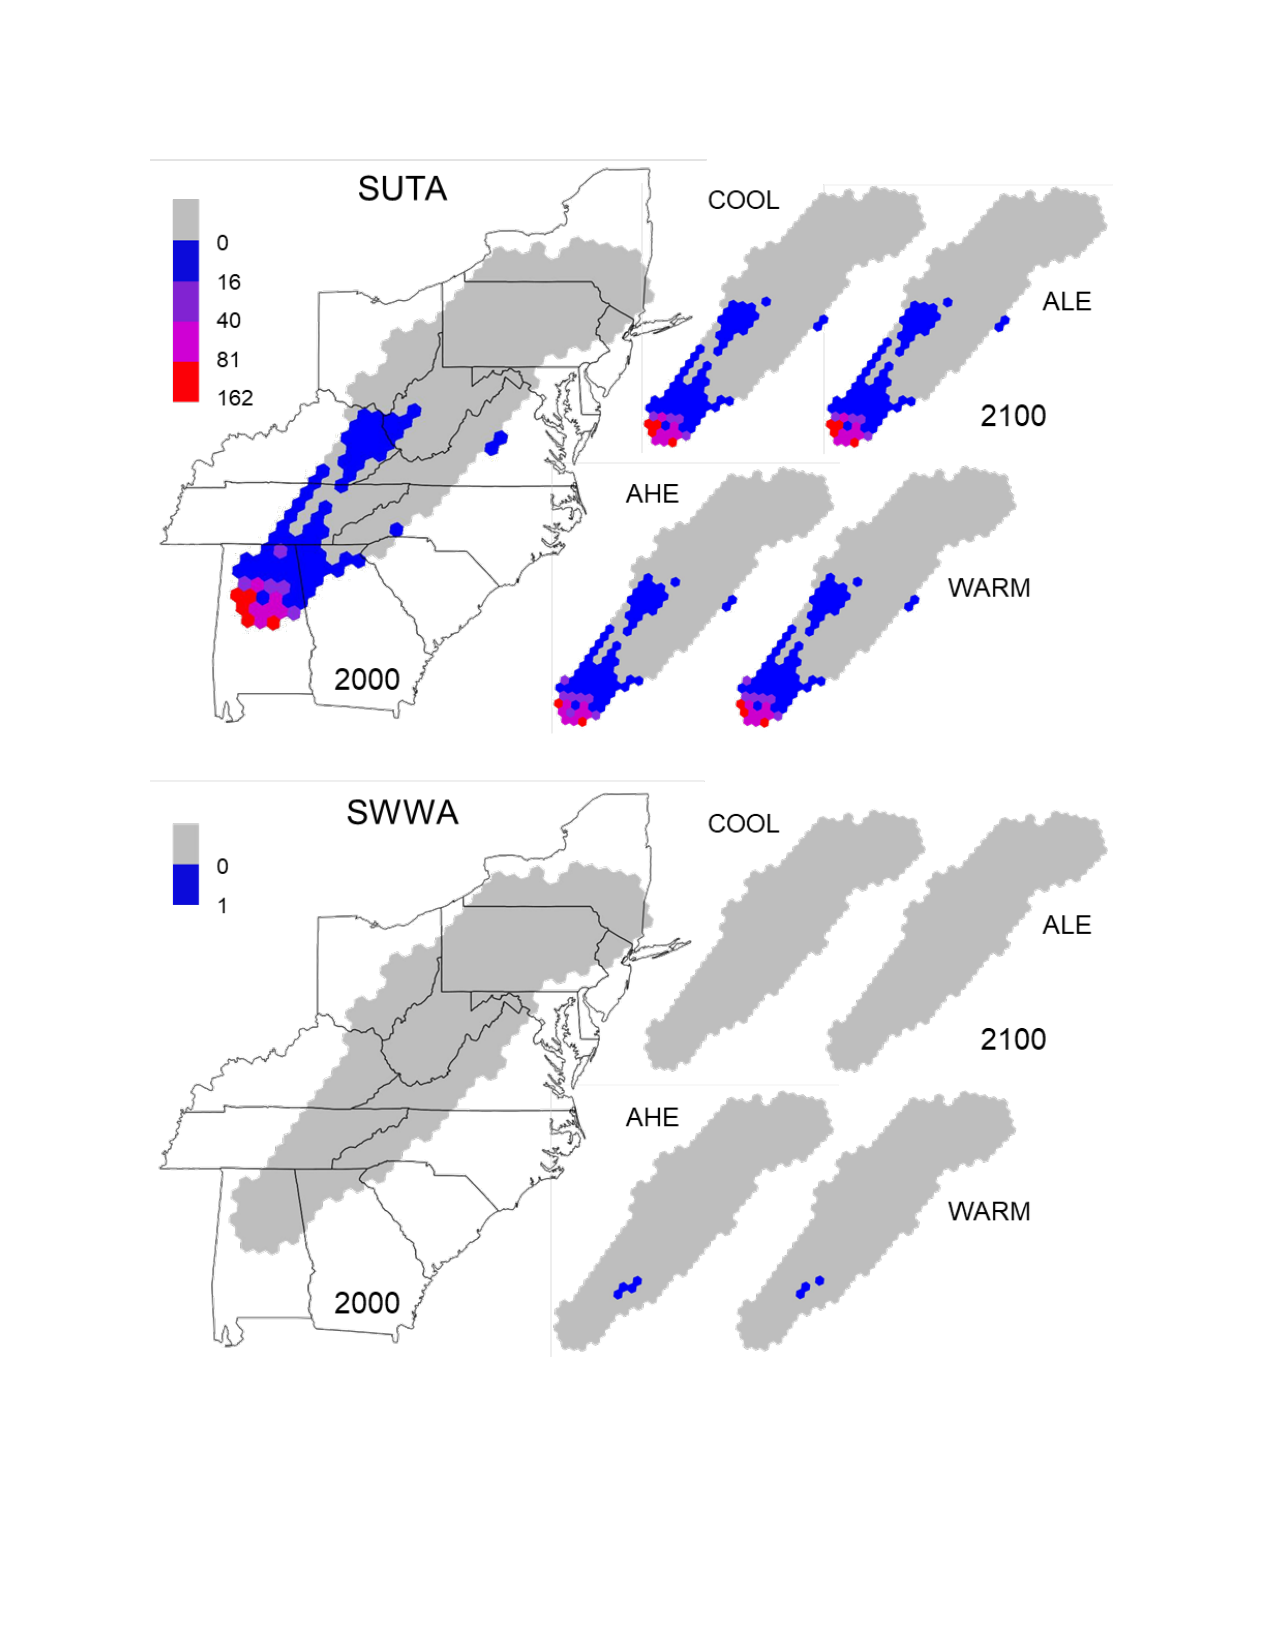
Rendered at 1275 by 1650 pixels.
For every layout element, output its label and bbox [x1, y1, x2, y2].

picture [150, 150, 1125, 1361]
